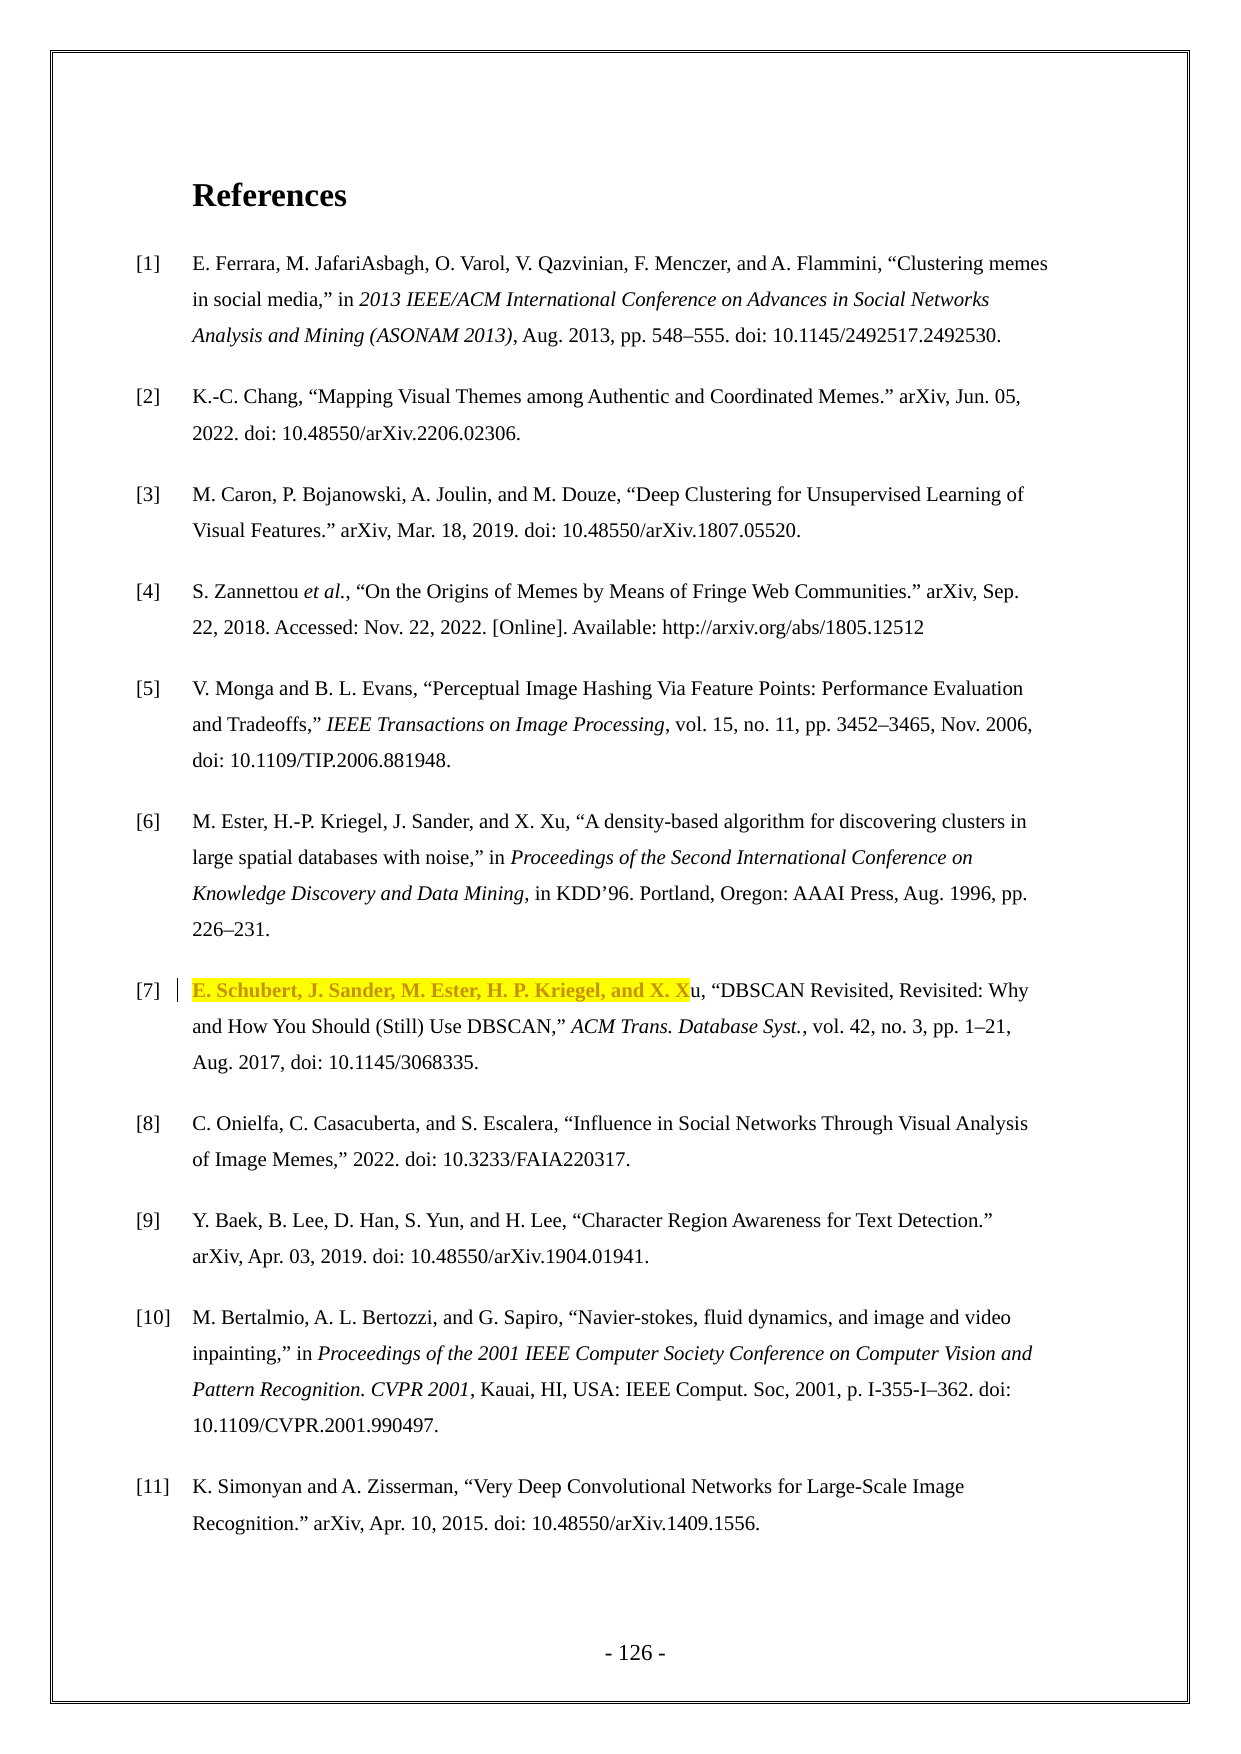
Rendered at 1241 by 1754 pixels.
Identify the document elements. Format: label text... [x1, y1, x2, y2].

text [1] E. Ferrara, M. JafariAsbagh, O. Varol, V. Qazvinian, F. Menczer, and A. Flammini, “Clustering memes in social media,” in 2013 IEEE/ACM International Conference on Advances in Social Networks Analysis and Mining (ASONAM 2013), Aug. 2013, pp. 548–555. doi: 10.1145/2492517.2492530. [136, 251, 1048, 347]
text [9] Y. Baek, B. Lee, D. Han, S. Yun, and H. Lee, “Character Region Awareness for Text Detection.” arXiv, Apr. 03, 2019. doi: 10.48550/arXiv.1904.01941. [136, 1208, 1048, 1268]
text [8] C. Onielfa, C. Casacuberta, and S. Escalera, “Influence in Social Networks Through Visual Analysis of Image Memes,” 2022. doi: 10.3233/FAIA220317. [136, 1111, 1048, 1171]
text [10] M. Bertalmio, A. L. Bertozzi, and G. Sapiro, “Navier-stokes, fluid dynamics, and image and video inpainting,” in Proceedings of the 2001 IEEE Computer Society Conference on Computer Vision and Pattern Recognition. CVPR 2001, Kauai, HI, USA: IEEE Comput. Soc, 2001, p. I-355-I–362. doi: 10.1109/CVPR.2001.990497. [136, 1305, 1048, 1437]
text [5] V. Monga and B. L. Evans, “Perceptual Image Hashing Via Feature Points: Performance Evaluation and Tradeoffs,” IEEE Transactions on Image Processing, vol. 15, no. 11, pp. 3452–3465, Nov. 2006, doi: 10.1109/TIP.2006.881948. [136, 676, 1048, 772]
text [3] M. Caron, P. Bojanowski, A. Joulin, and M. Douze, “Deep Clustering for Unsupervised Learning of Visual Features.” arXiv, Mar. 18, 2019. doi: 10.48550/arXiv.1807.05520. [136, 481, 1048, 542]
text [11] K. Simonyan and A. Zisserman, “Very Deep Convolutional Networks for Large-Scale Image Recognition.” arXiv, Apr. 10, 2015. doi: 10.48550/arXiv.1409.1556. [136, 1474, 1048, 1534]
text References [192, 175, 1048, 213]
text [4] S. Zannettou et al., “On the Origins of Memes by Means of Fringe Web Communities.” arXiv, Sep. 22, 2018. Accessed: Nov. 22, 2022. [Online]. Available: http://arxiv.org/abs/1805.12512 [136, 578, 1048, 639]
text [6] M. Ester, H.-P. Kriegel, J. Sander, and X. Xu, “A density-based algorithm for discovering clusters in large spatial databases with noise,” in Proceedings of the Second International Conference on Knowledge Discovery and Data Mining, in KDD’96. Portland, Oregon: AAAI Press, Aug. 1996, pp. 226–231. [136, 809, 1048, 941]
text [2] K.-C. Chang, “Mapping Visual Themes among Authentic and Coordinated Memes.” arXiv, Jun. 05, 2022. doi: 10.48550/arXiv.2206.02306. [136, 384, 1048, 444]
text [7] E. Schubert, J. Sander, M. Ester, H. P. Kriegel, and X. Xu, “DBSCAN Revisited, Revisited: Why and How You Should (Still) Use DBSCAN,” ACM Trans. Database Syst., vol. 42, no. 3, pp. 1–21, Aug. 2017, doi: 10.1145/3068335. [136, 978, 1048, 1074]
